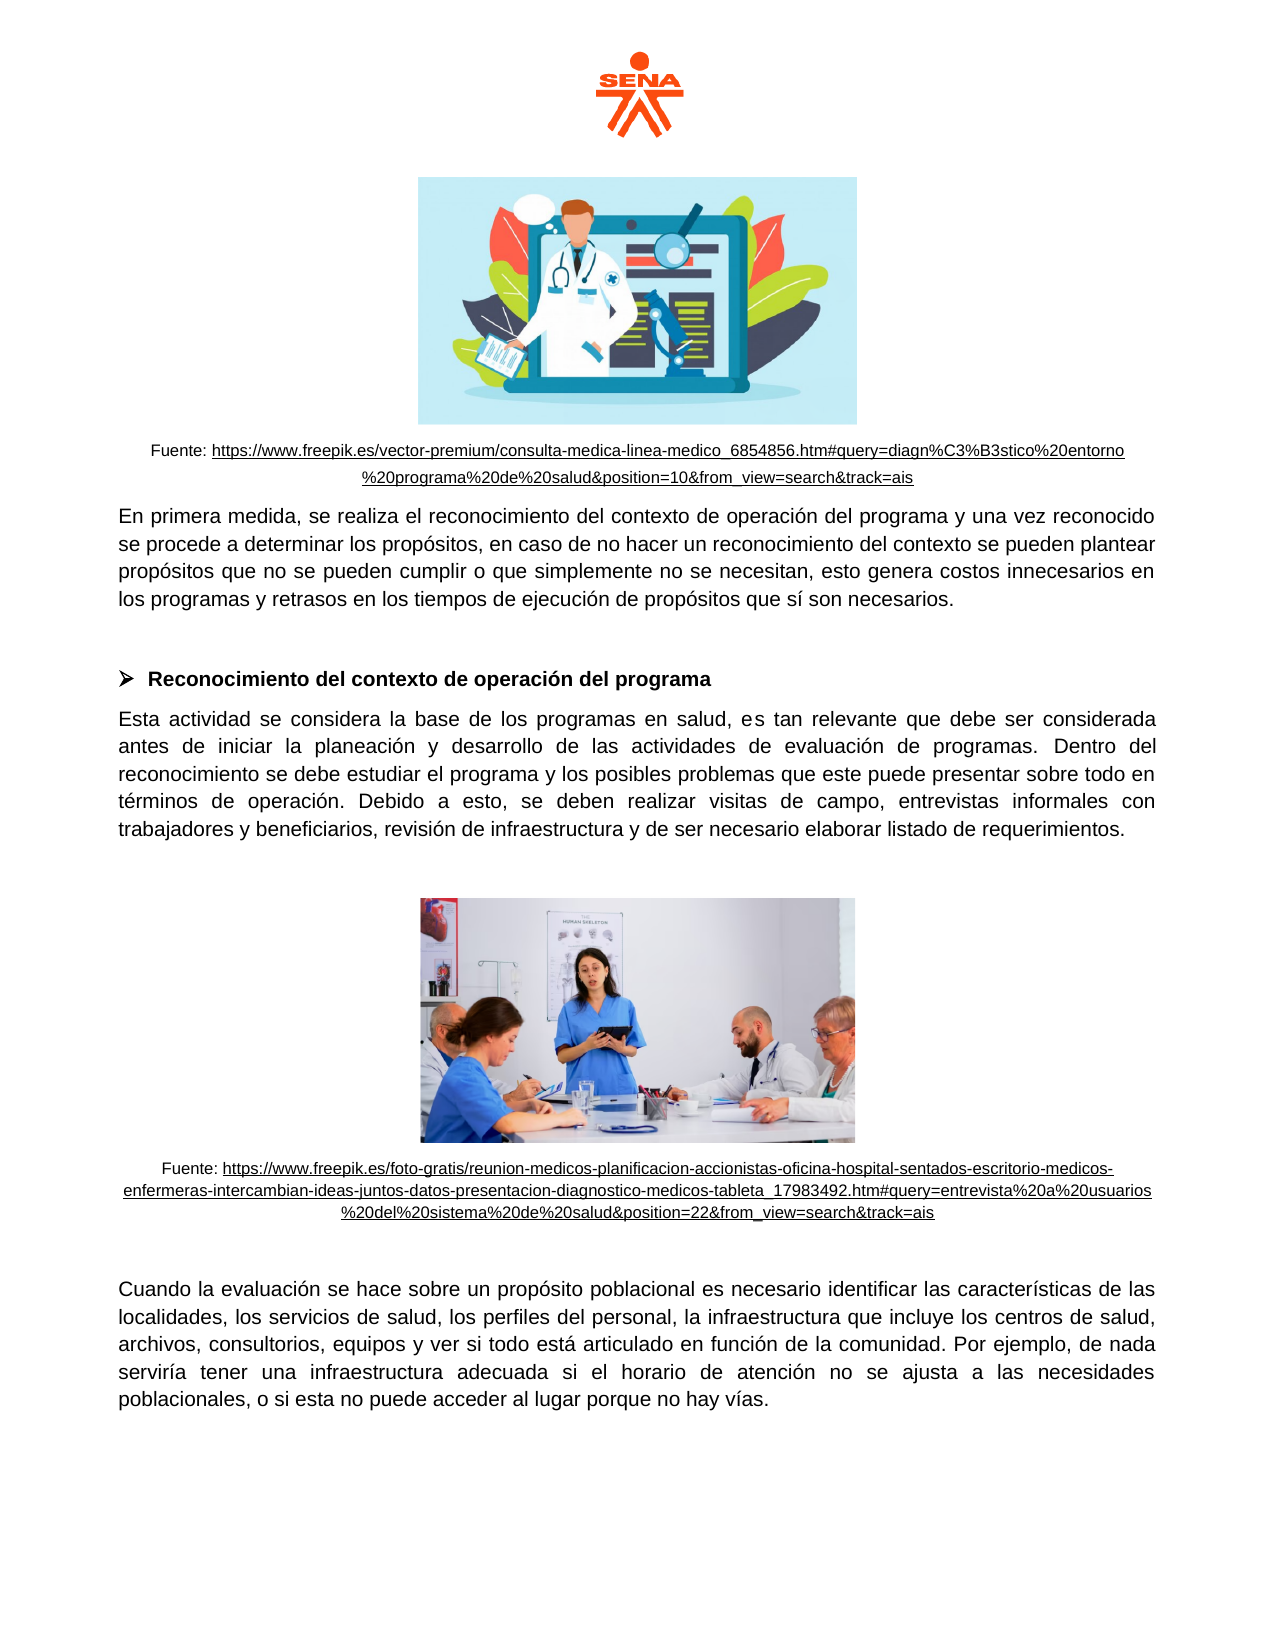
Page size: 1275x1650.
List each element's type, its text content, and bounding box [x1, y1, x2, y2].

text Fuente: https://www.freepik.es/foto-gratis/reunion-medicos-planificacion-accionistas-oficina-hospital-sentados-escritorio-medicos-enfermeras-intercambian-ideas-juntos-datos-presentacion-diagnostico-medicos-tableta_17983492.htm#query=entrevista%20a%20usuarios%20del%20sistema%20de%20salud&position=22&from_view=search&track=ais [118, 1159, 1157, 1222]
picture [419, 896, 856, 1143]
text Fuente: https://www.freepik.es/vector-premium/consulta-medica-linea-medico_6854856.htm#query=diagn%C3%B3stico%20entorno%20programa%20de%20salud&position=10&from_view=search&track=ais [118, 441, 1157, 488]
text Cuando la evaluación se hace sobre un propósito poblacional es necesario identificar las características de las localidades, los servicios de salud, los perfiles del personal, la infraestructura que incluye los centros de salud, archivos, consultorios, equipos y ver si todo está articulado en función de la comunidad. Por ejemplo, de nada serviría tener una infraestructura adecuada si el horario de atención no se ajusta a las necesidades poblacionales, o si esta no puede acceder al lugar porque no hay vías. [118, 1277, 1157, 1411]
picture [418, 177, 857, 425]
picture [585, 48, 690, 142]
text Esta actividad se considera la base de los programas en salud, es tan relevante que debe ser considerada antes de iniciar la planeación y desarrollo de las actividades de evaluación de programas. Dentro del reconocimiento se debe estudiar el programa y los posibles problemas que este puede presentar sobre todo en términos de operación. Debido a esto, se deben realizar visitas de campo, entrevistas informales con trabajadores y beneficiarios, revisión de infraestructura y de ser necesario elaborar listado de requerimientos. [118, 707, 1157, 841]
text En primera medida, se realiza el reconocimiento del contexto de operación del programa y una vez reconocido se procede a determinar los propósitos, en caso de no hacer un reconocimiento del contexto se pueden plantear propósitos que no se pueden cumplir o que simplemente no se necesitan, esto genera costos innecesarios en los programas y retrasos en los tiempos de ejecución de propósitos que sí son necesarios. [118, 504, 1157, 610]
list Reconocimiento del contexto de operación del programa [118, 666, 1157, 691]
